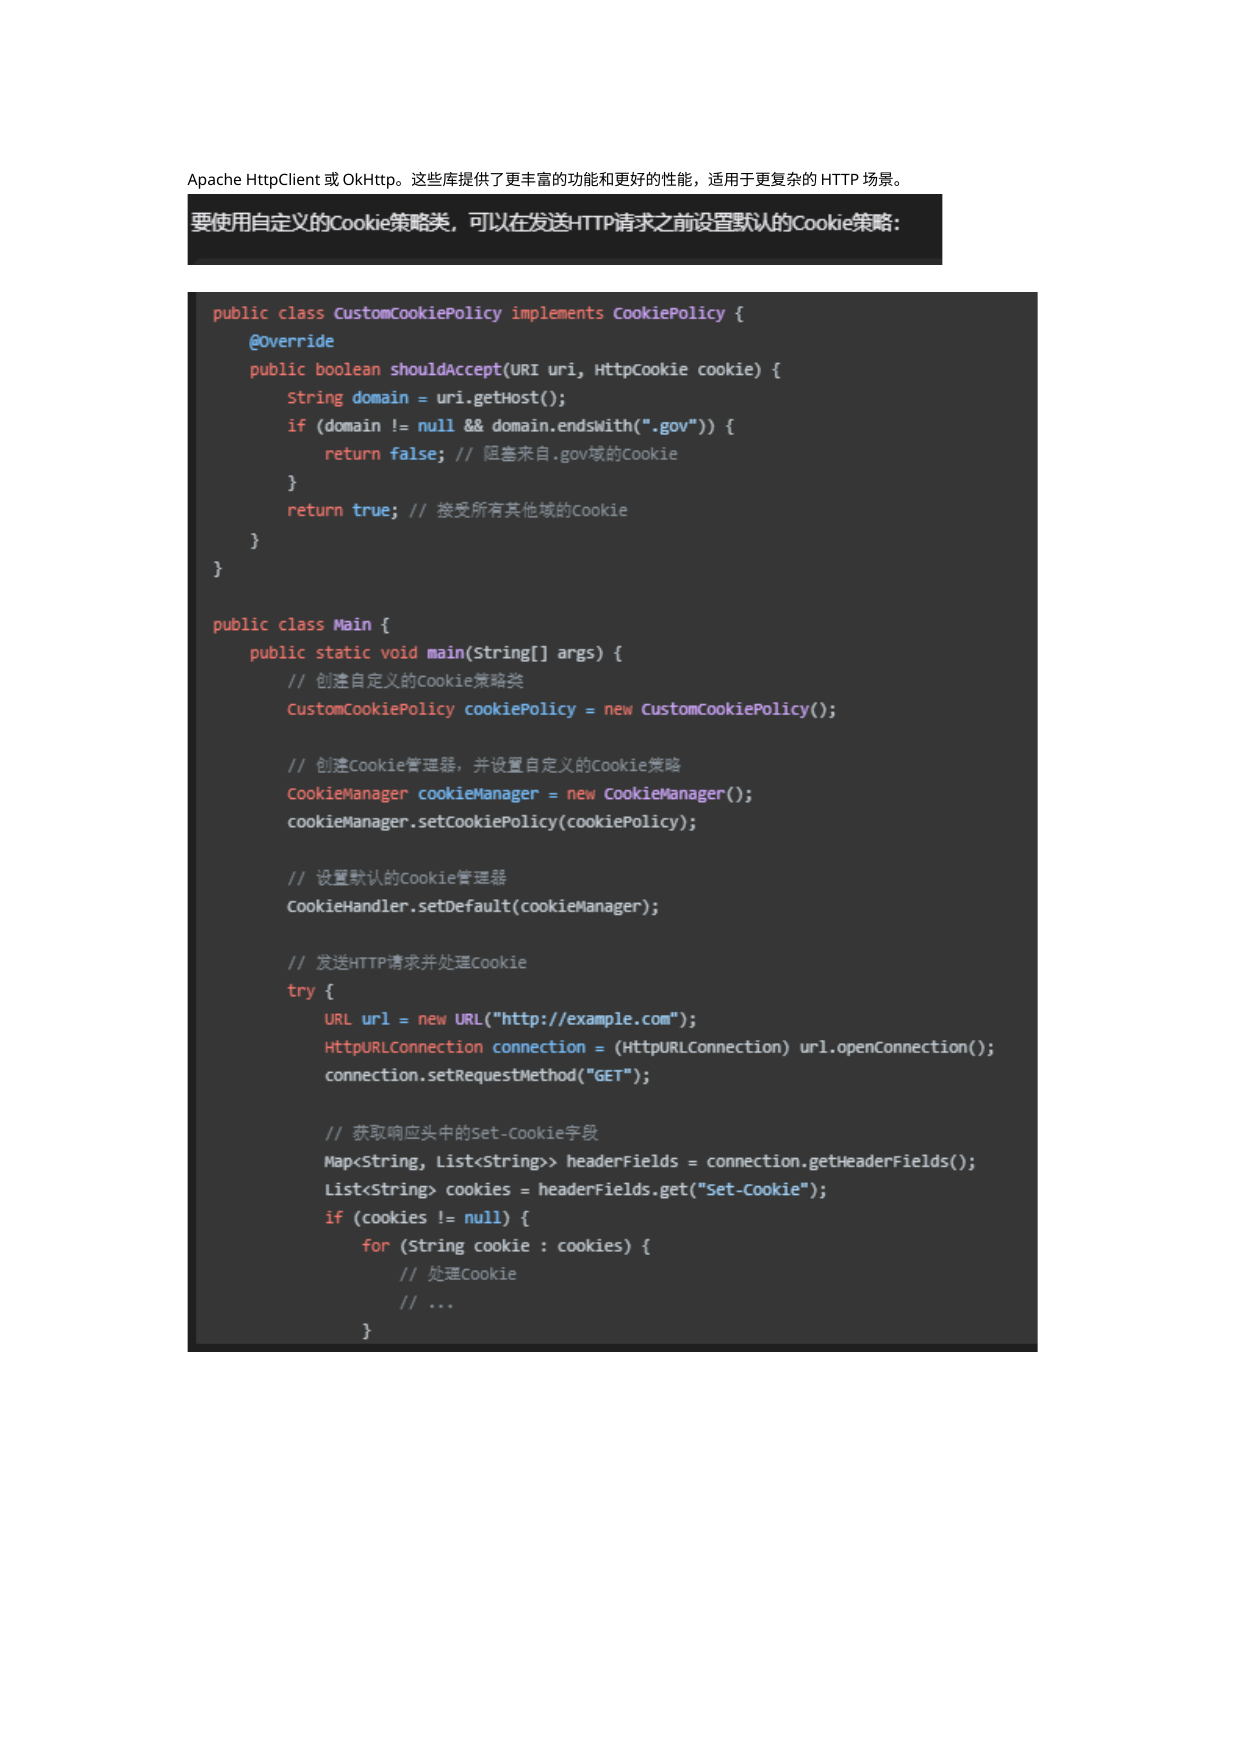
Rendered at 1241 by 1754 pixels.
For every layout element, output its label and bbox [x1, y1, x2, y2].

picture [187, 292, 1038, 1352]
picture [187, 194, 943, 265]
text [187, 162, 1053, 194]
